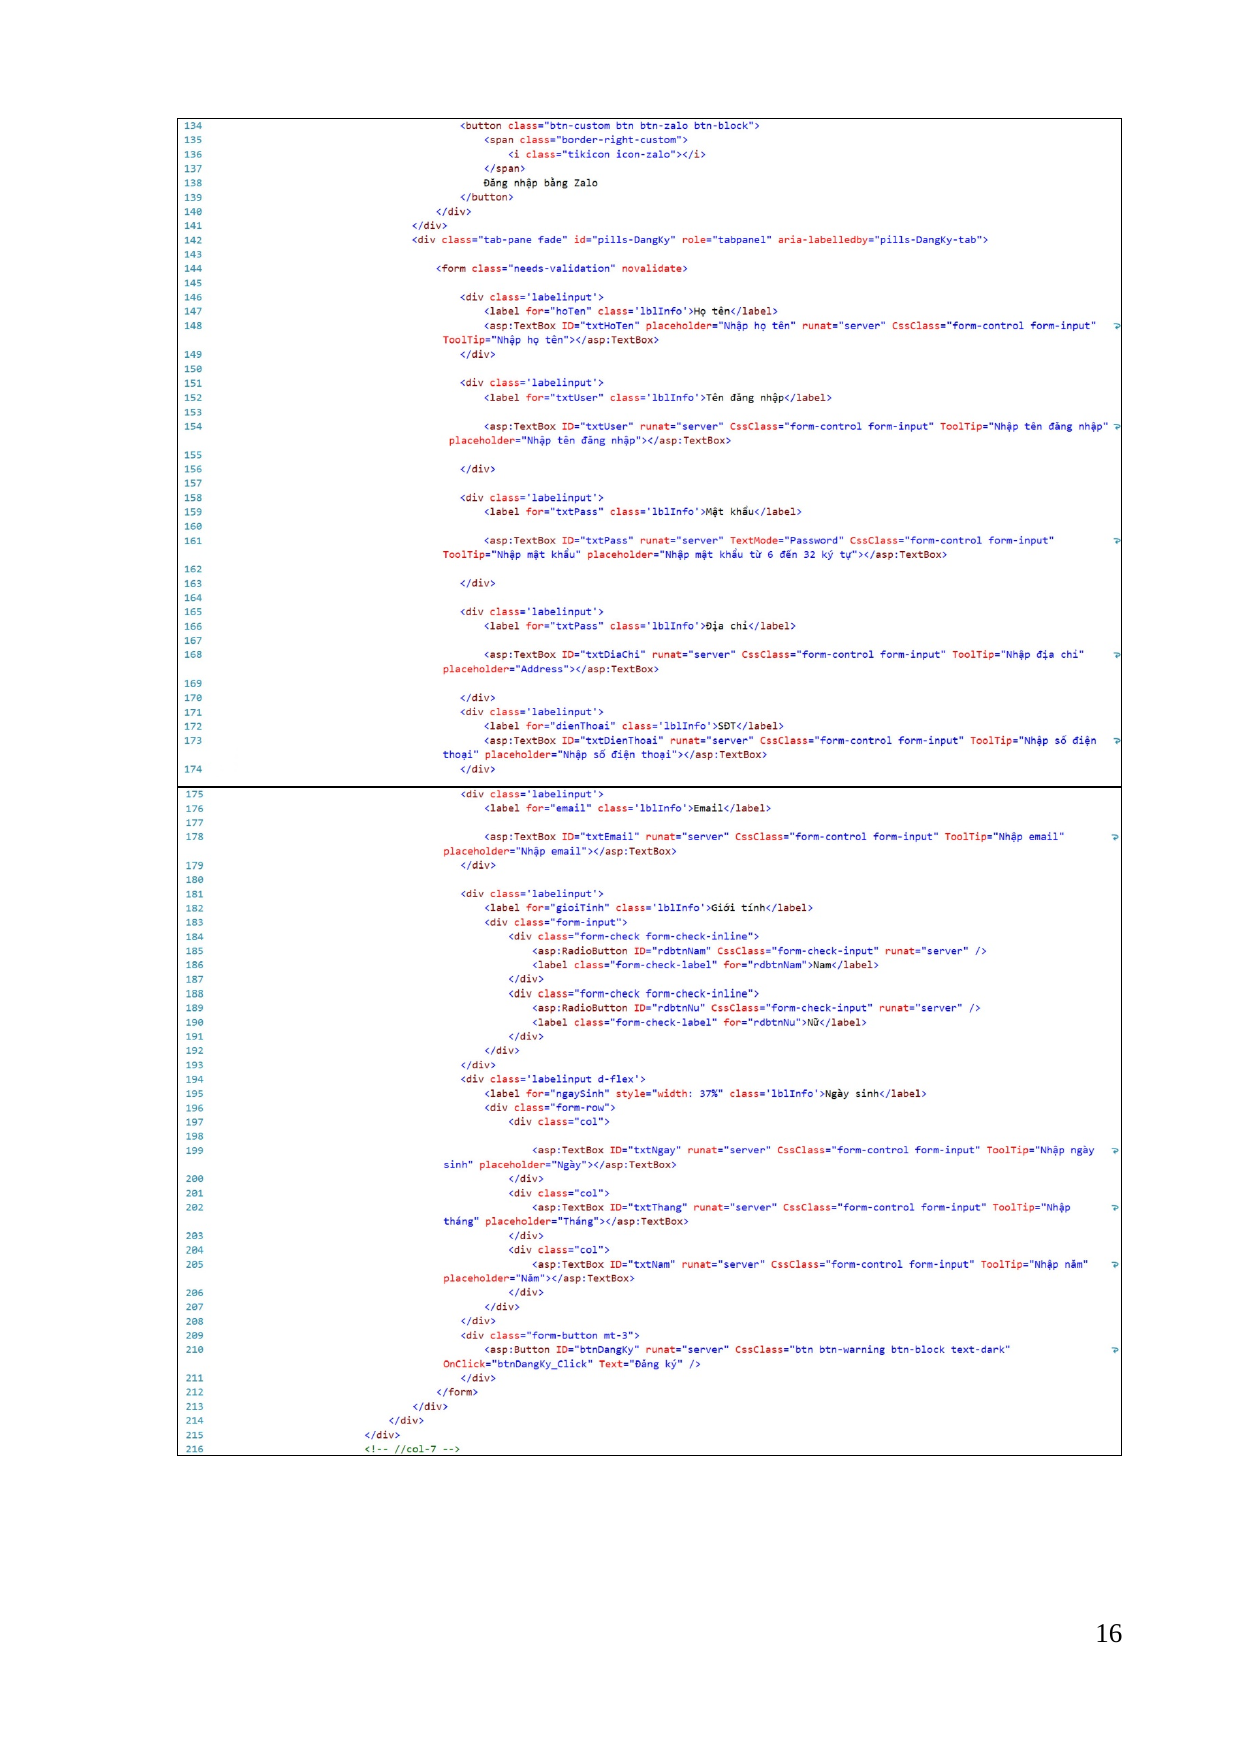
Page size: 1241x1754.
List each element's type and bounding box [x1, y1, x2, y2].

picture [178, 788, 1121, 1455]
picture [178, 119, 1121, 786]
